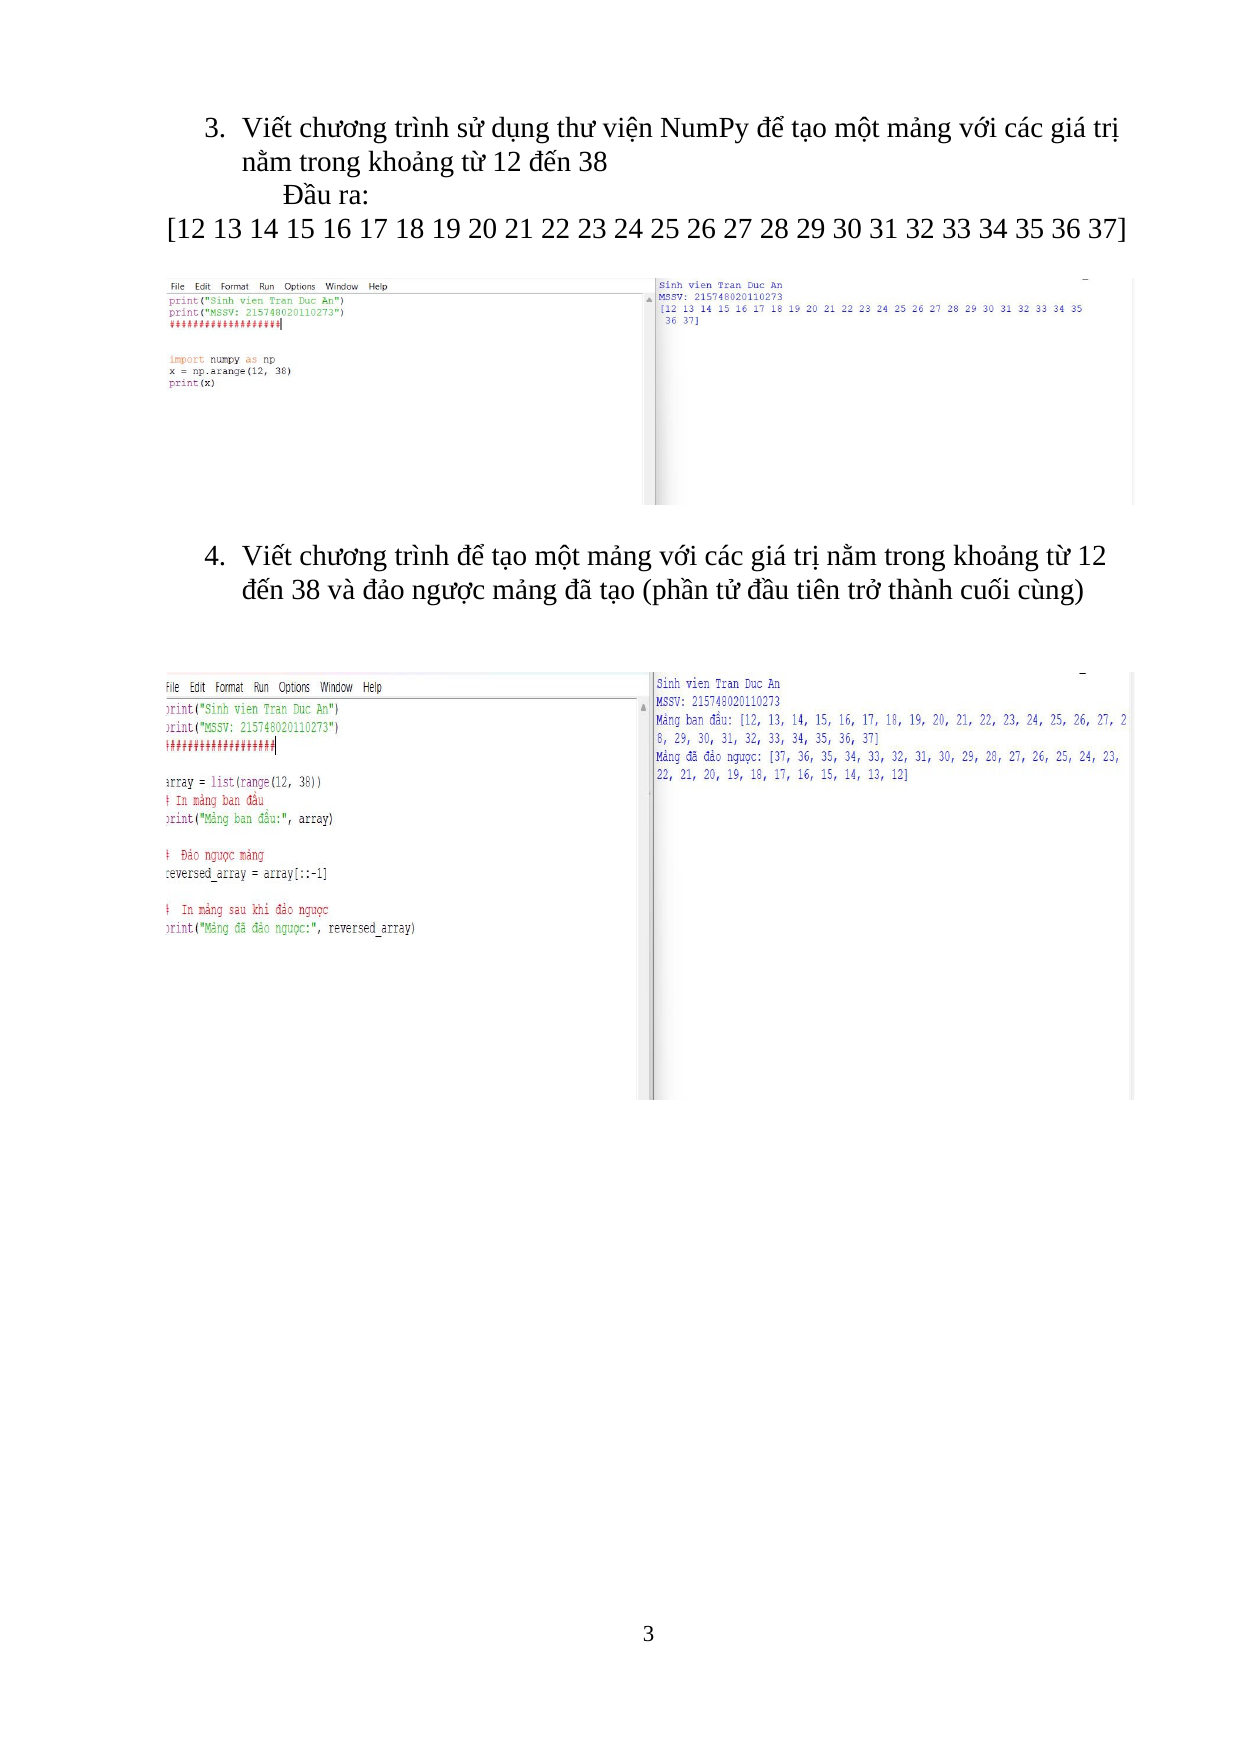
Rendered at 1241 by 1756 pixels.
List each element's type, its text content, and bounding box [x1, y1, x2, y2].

list Viết chương trình sử dụng thư viện NumPy để tạo một mảng với các giá trị nằm trong khoảng từ 12 đến 38 [204, 110, 1134, 177]
text Đầu ra: [224, 177, 1134, 211]
picture [166, 278, 1135, 505]
text [12 13 14 15 16 17 18 19 20 21 22 23 24 25 26 27 28 29 30 31 32 33 34 35 36 37] [167, 211, 1134, 244]
picture [166, 672, 1135, 1100]
list Viết chương trình để tạo một mảng với các giá trị nằm trong khoảng từ 12 đến 38 và đảo ngược mảng đã tạo (phần tử đầu tiên trở thành cuối cùng) [204, 538, 1134, 605]
